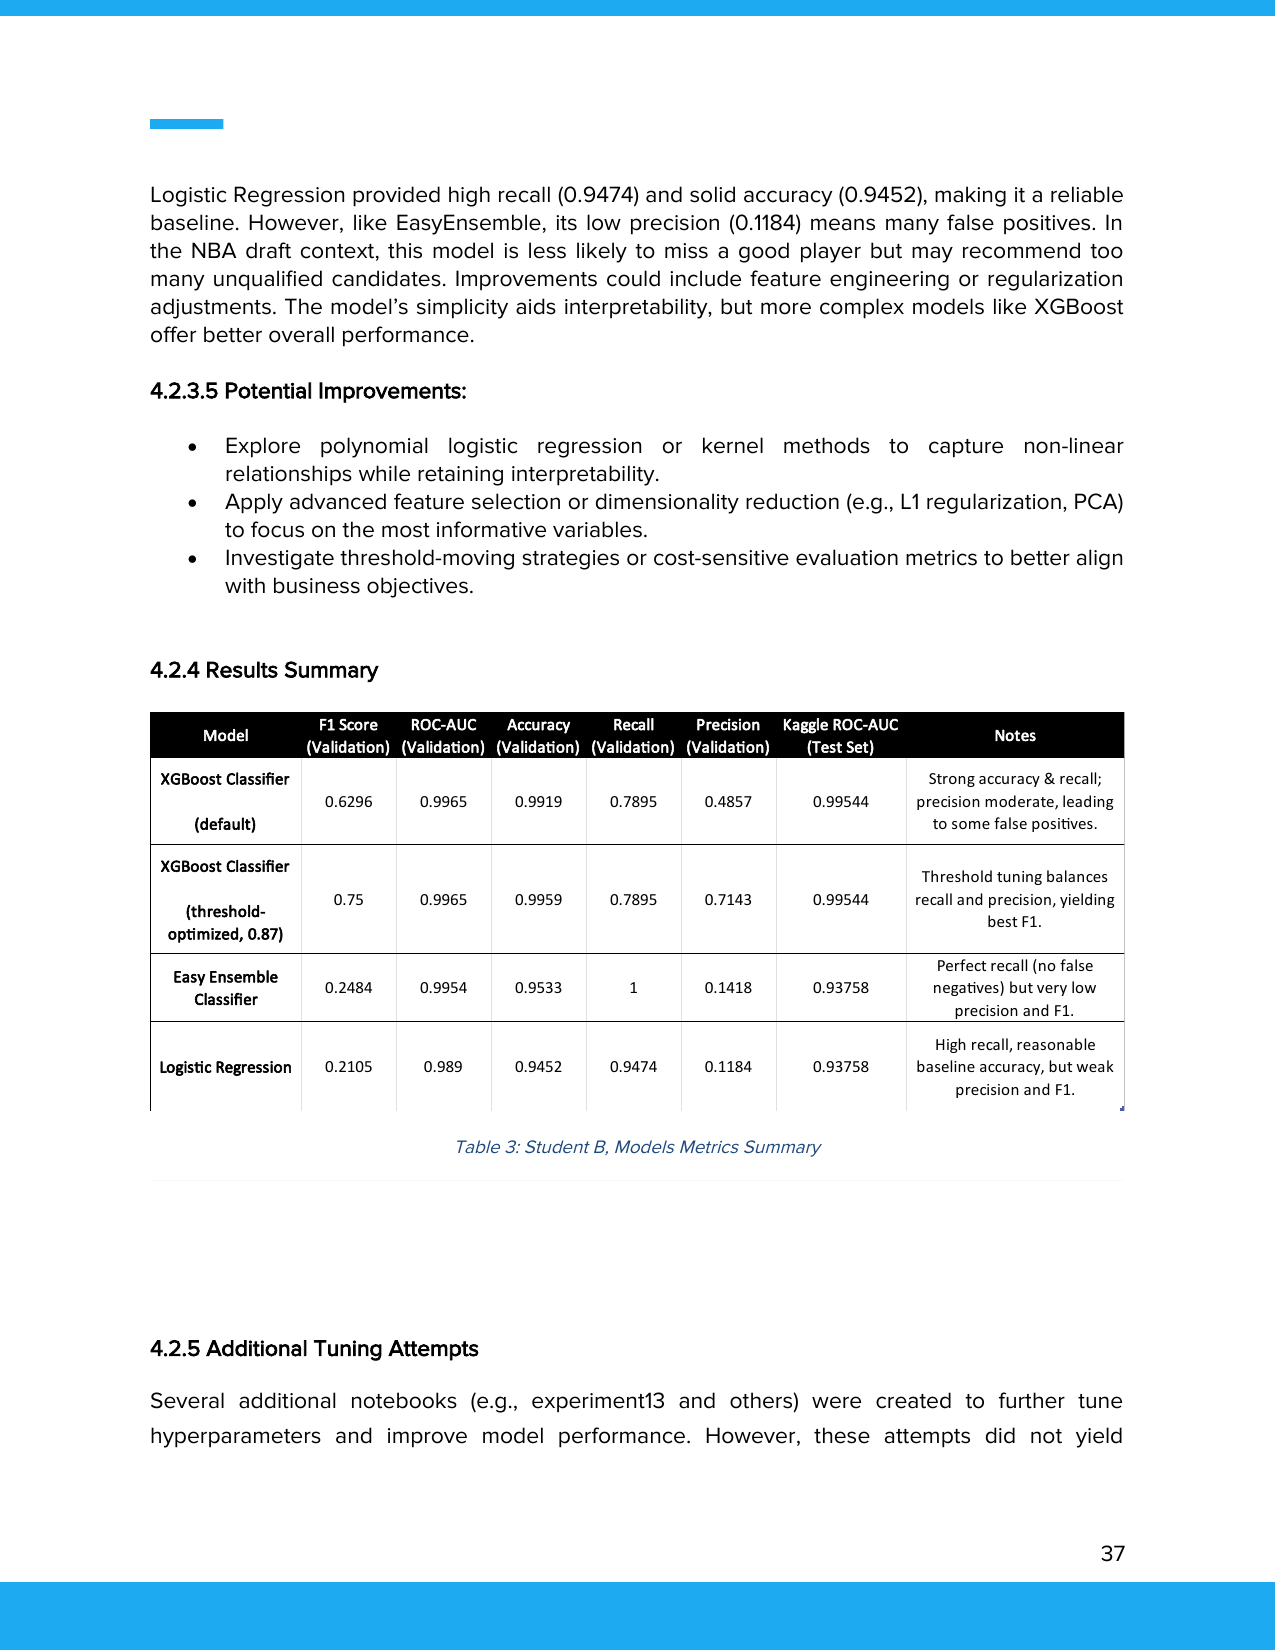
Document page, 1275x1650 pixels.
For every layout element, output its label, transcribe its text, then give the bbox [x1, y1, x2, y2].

text 4.2.4 Results Summary [150, 656, 1125, 684]
list Investigate threshold-moving strategies or cost-sensitive evaluation metrics to better align with business objectives. [187, 544, 1125, 600]
picture [0, 1582, 1275, 1650]
text Logistic Regression provided high recall (0.9474) and solid accuracy (0.9452), making it a reliable baseline. However, like EasyEnsemble, its low precision (0.1184) means many false positives. In the NBA draft context, this model is less likely to miss a good player but may recommend too many unqualified candidates. Improvements could include feature engineering or regularization adjustments. The model’s simplicity aids interpretability, but more complex models like XGBoost offer better overall performance. [150, 154, 1125, 349]
text 4.2.3.5 Potential Improvements: [150, 377, 1125, 405]
text 4.2.5 Additional Tuning Attempts [150, 1335, 1125, 1363]
picture [150, 119, 224, 129]
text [150, 1388, 1125, 1450]
picture [0, 0, 1275, 16]
list Apply advanced feature selection or dimensionality reduction (e.g., L1 regularization, PCA) to focus on the most informative variables. [187, 489, 1125, 544]
list Explore polynomial logistic regression or kernel methods to capture non-linear relationships while retaining interpretability. [187, 433, 1125, 489]
